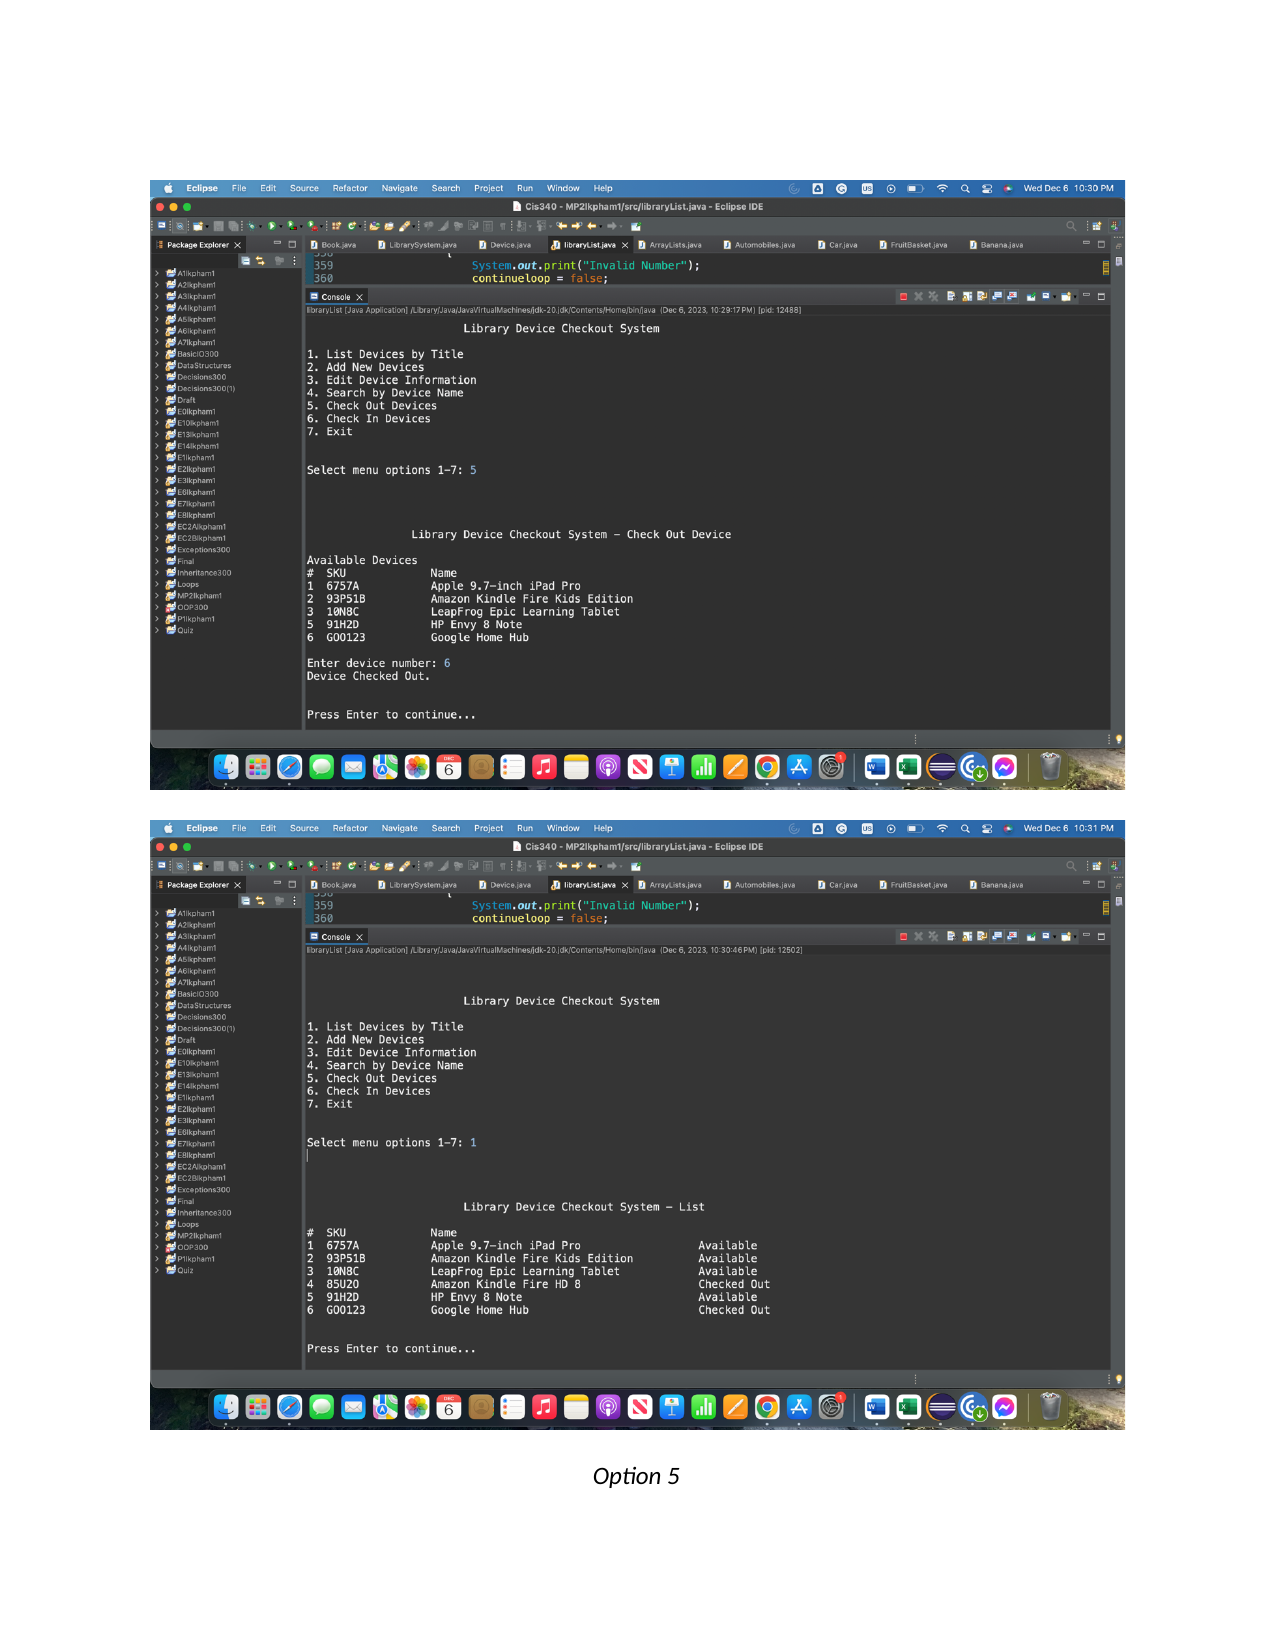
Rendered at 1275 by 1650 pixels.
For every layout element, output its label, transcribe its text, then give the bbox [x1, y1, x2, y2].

text Option 5 [150, 1460, 1125, 1491]
picture [150, 180, 1125, 790]
picture [150, 820, 1125, 1430]
